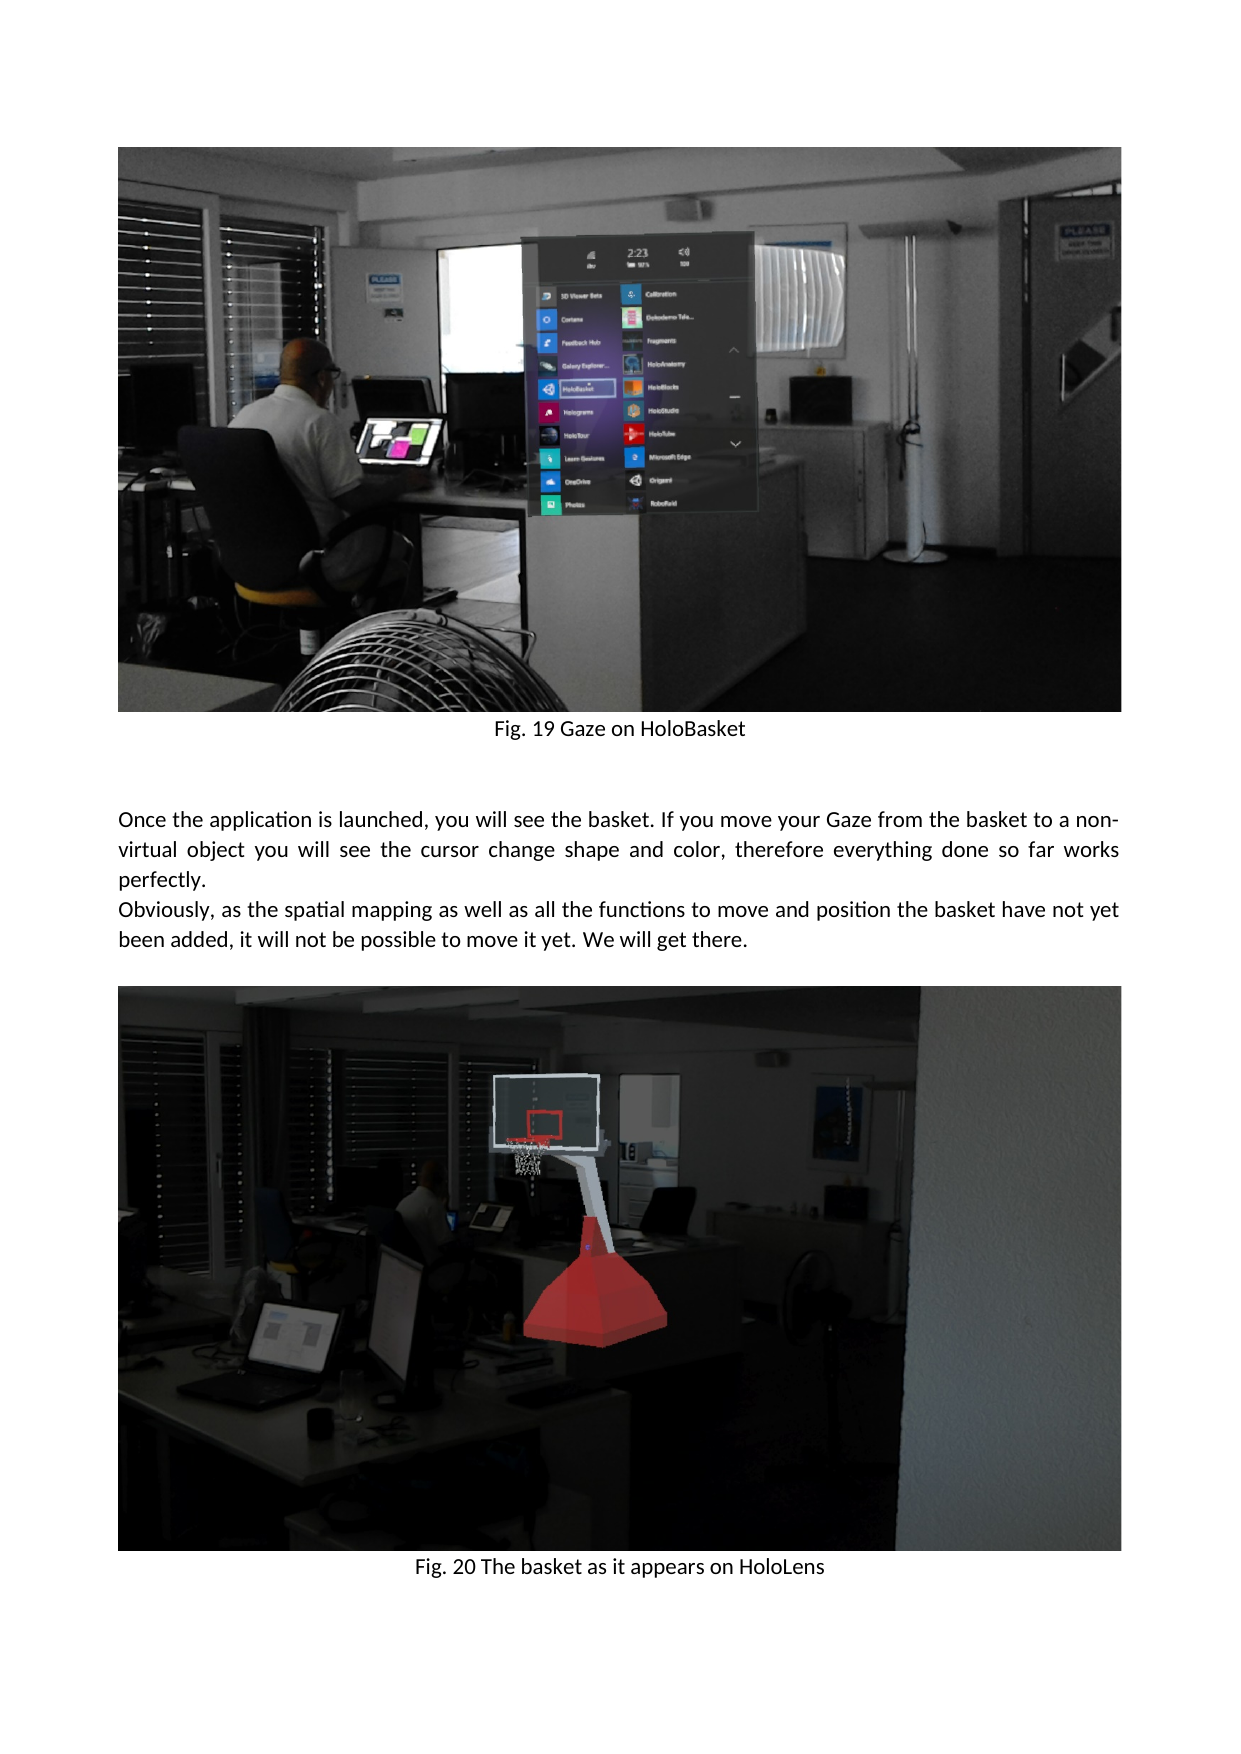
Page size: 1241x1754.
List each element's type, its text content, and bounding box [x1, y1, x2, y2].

picture [118, 147, 1122, 712]
text Fig. 20 The basket as it appears on HoloLens [118, 1552, 1122, 1580]
text Once the application is launched, you will see the basket. If you move your Gaze from the basket to a non-virtual object you will see the cursor change shape and color, therefore everything done so far works perfectly. [118, 805, 1122, 893]
picture [118, 986, 1122, 1551]
text Fig. 19 Gaze on HoloBasket [118, 714, 1122, 742]
text Obviously, as the spatial mapping as well as all the functions to move and position the basket have not yet been added, it will not be possible to move it yet. We will get there. [118, 895, 1122, 953]
